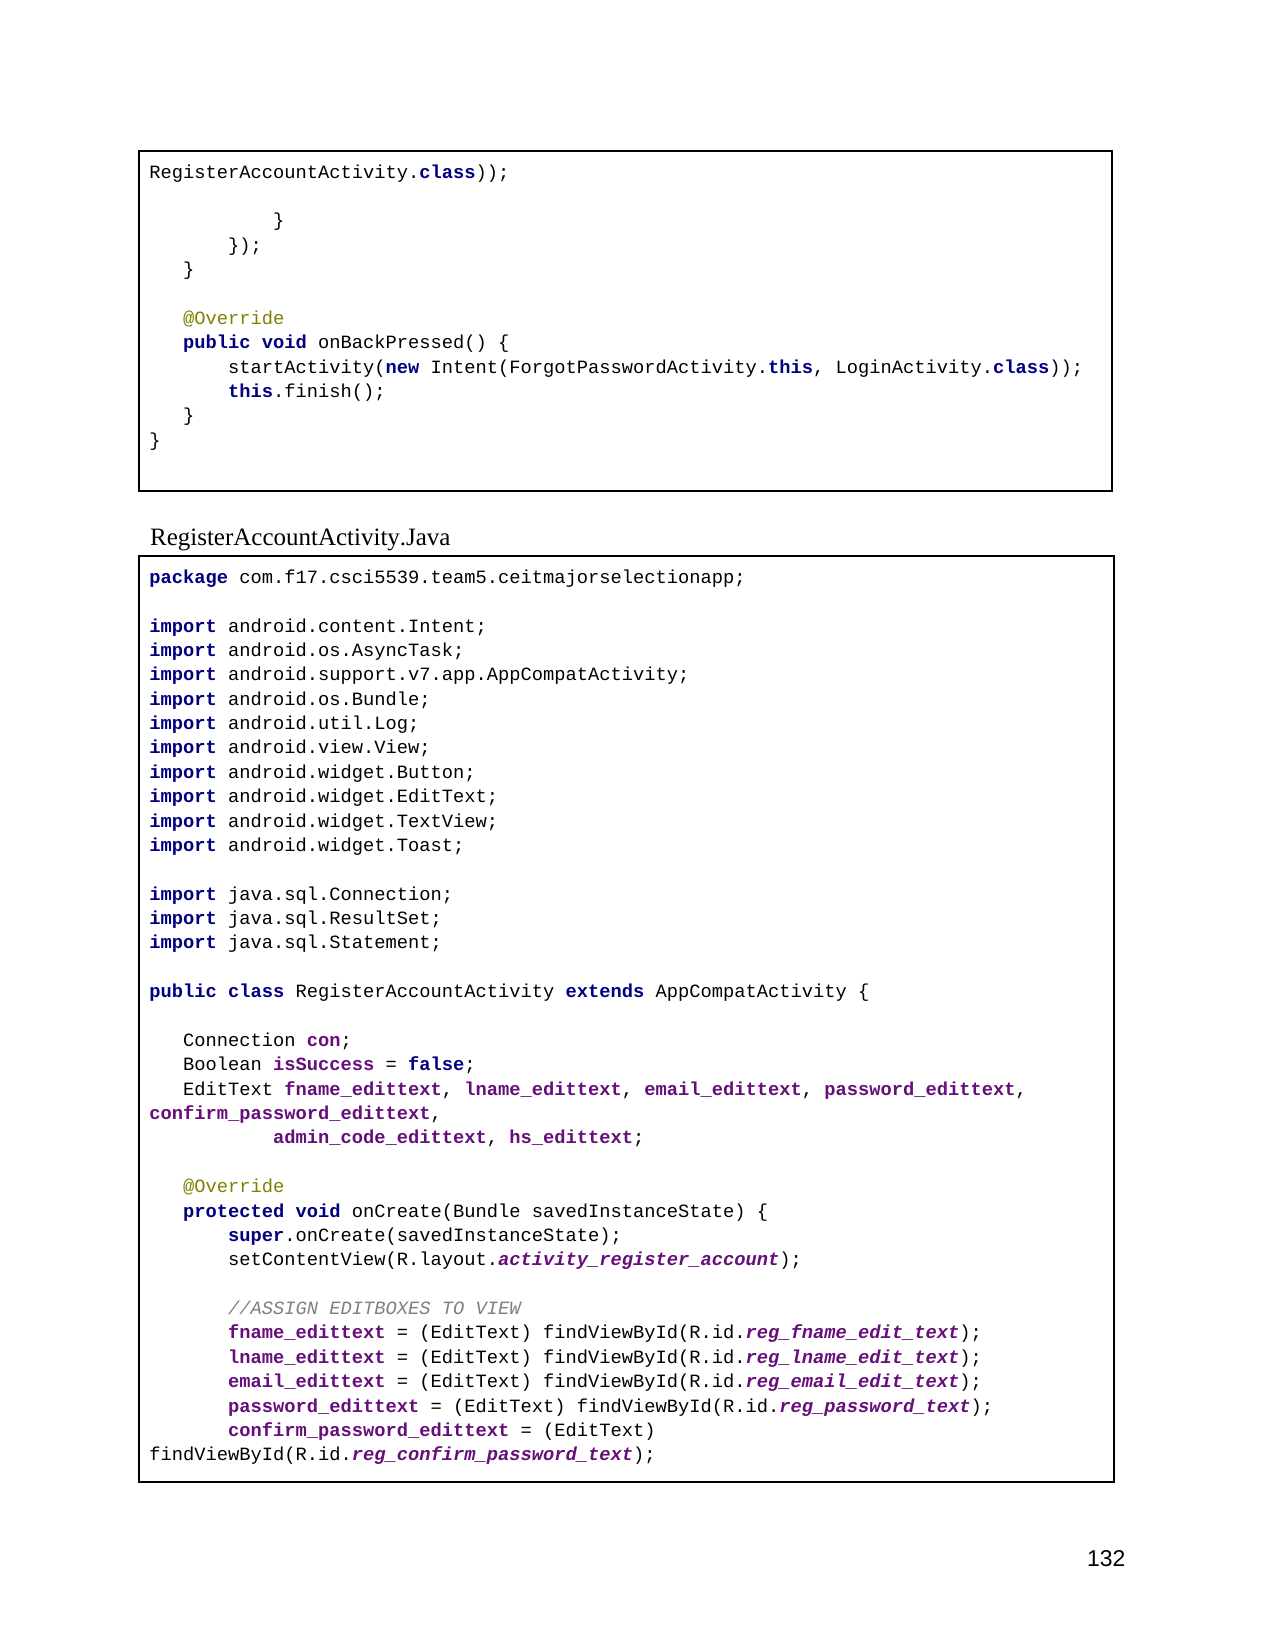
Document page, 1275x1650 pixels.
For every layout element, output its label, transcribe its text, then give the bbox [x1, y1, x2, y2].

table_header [140, 152, 1111, 490]
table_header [140, 557, 1113, 1481]
text RegisterAccountActivity.Java [150, 522, 1125, 551]
